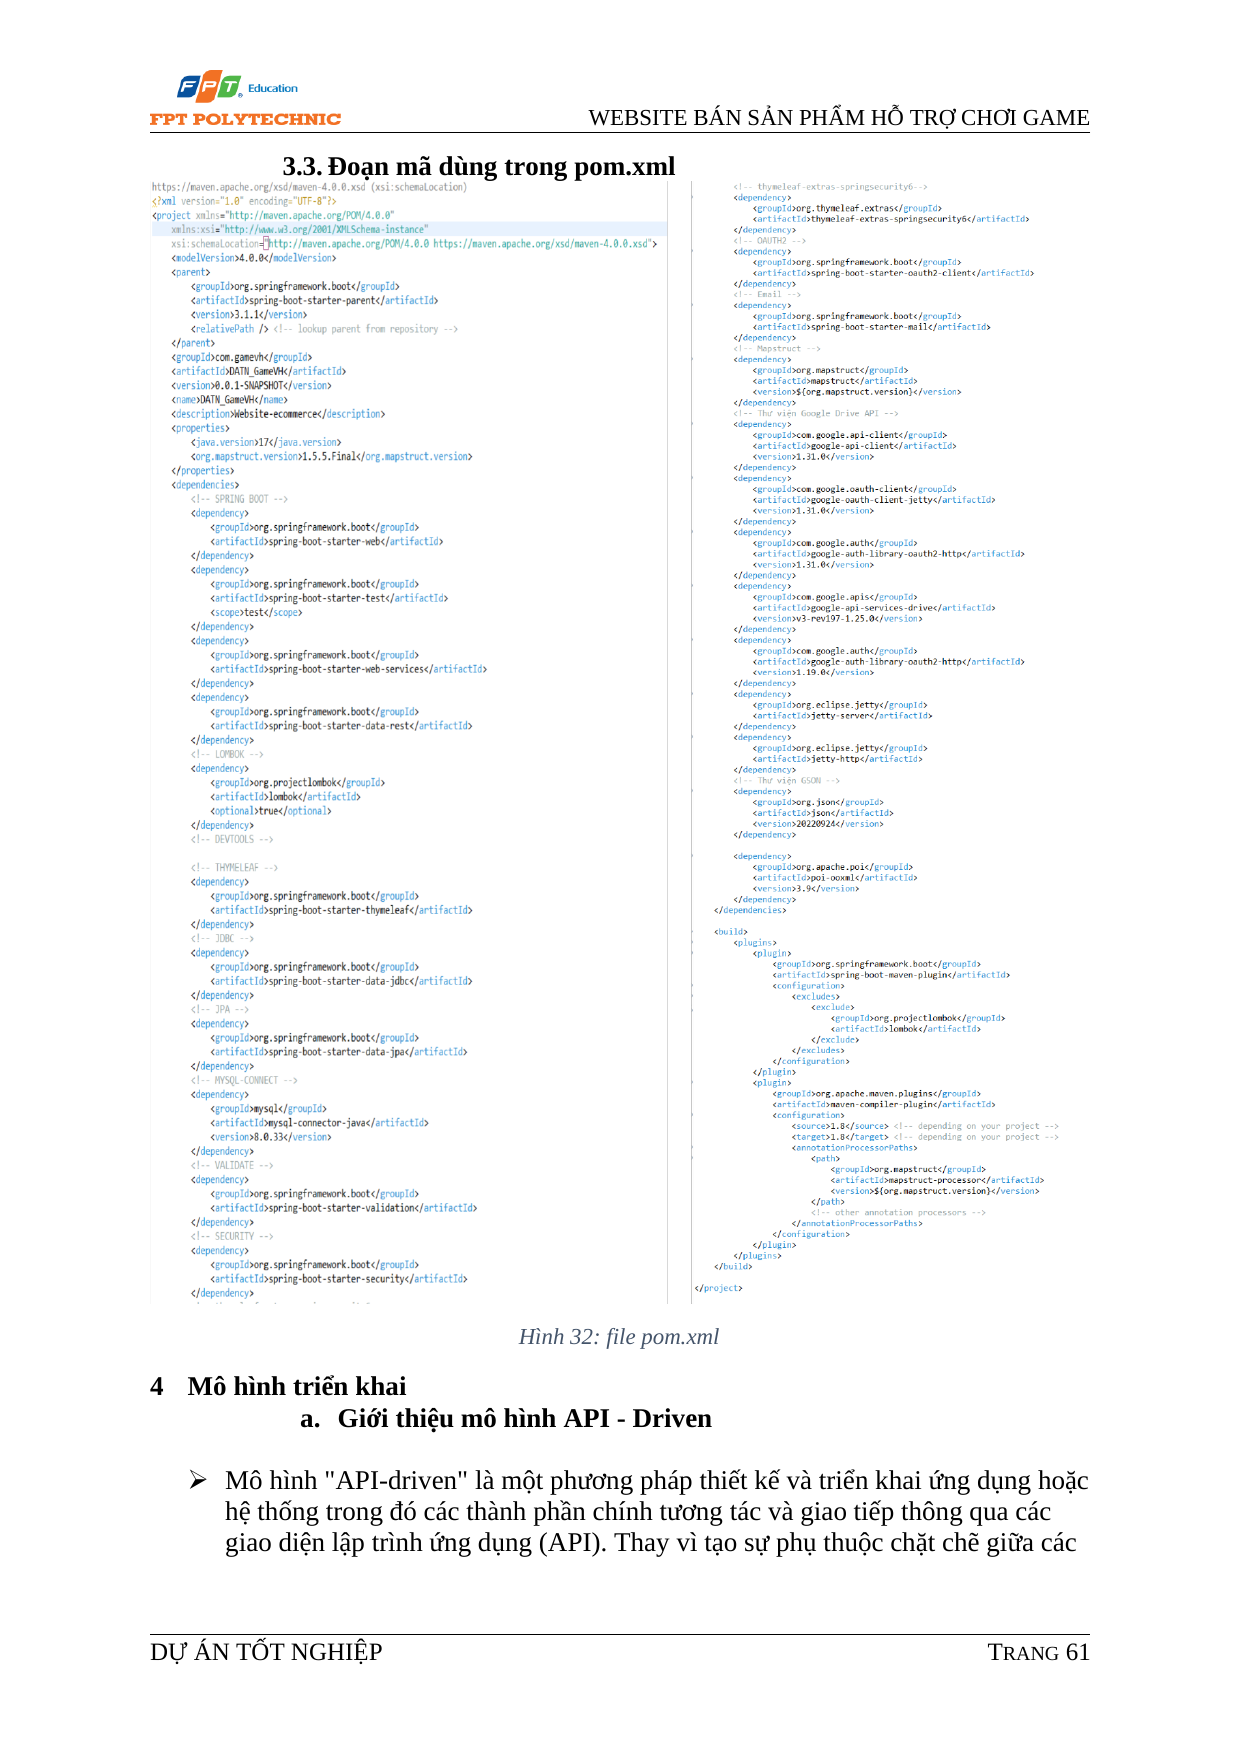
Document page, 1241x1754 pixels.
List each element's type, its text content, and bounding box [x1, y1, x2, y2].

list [187, 1464, 1090, 1557]
list Giới thiệu mô hình API - Driven [300, 1402, 1090, 1433]
picture [150, 181, 1091, 1304]
picture [150, 70, 343, 125]
list Mô hình triển khai [150, 1371, 1090, 1402]
list Đoạn mã dùng trong pom.xml [282, 150, 1090, 181]
